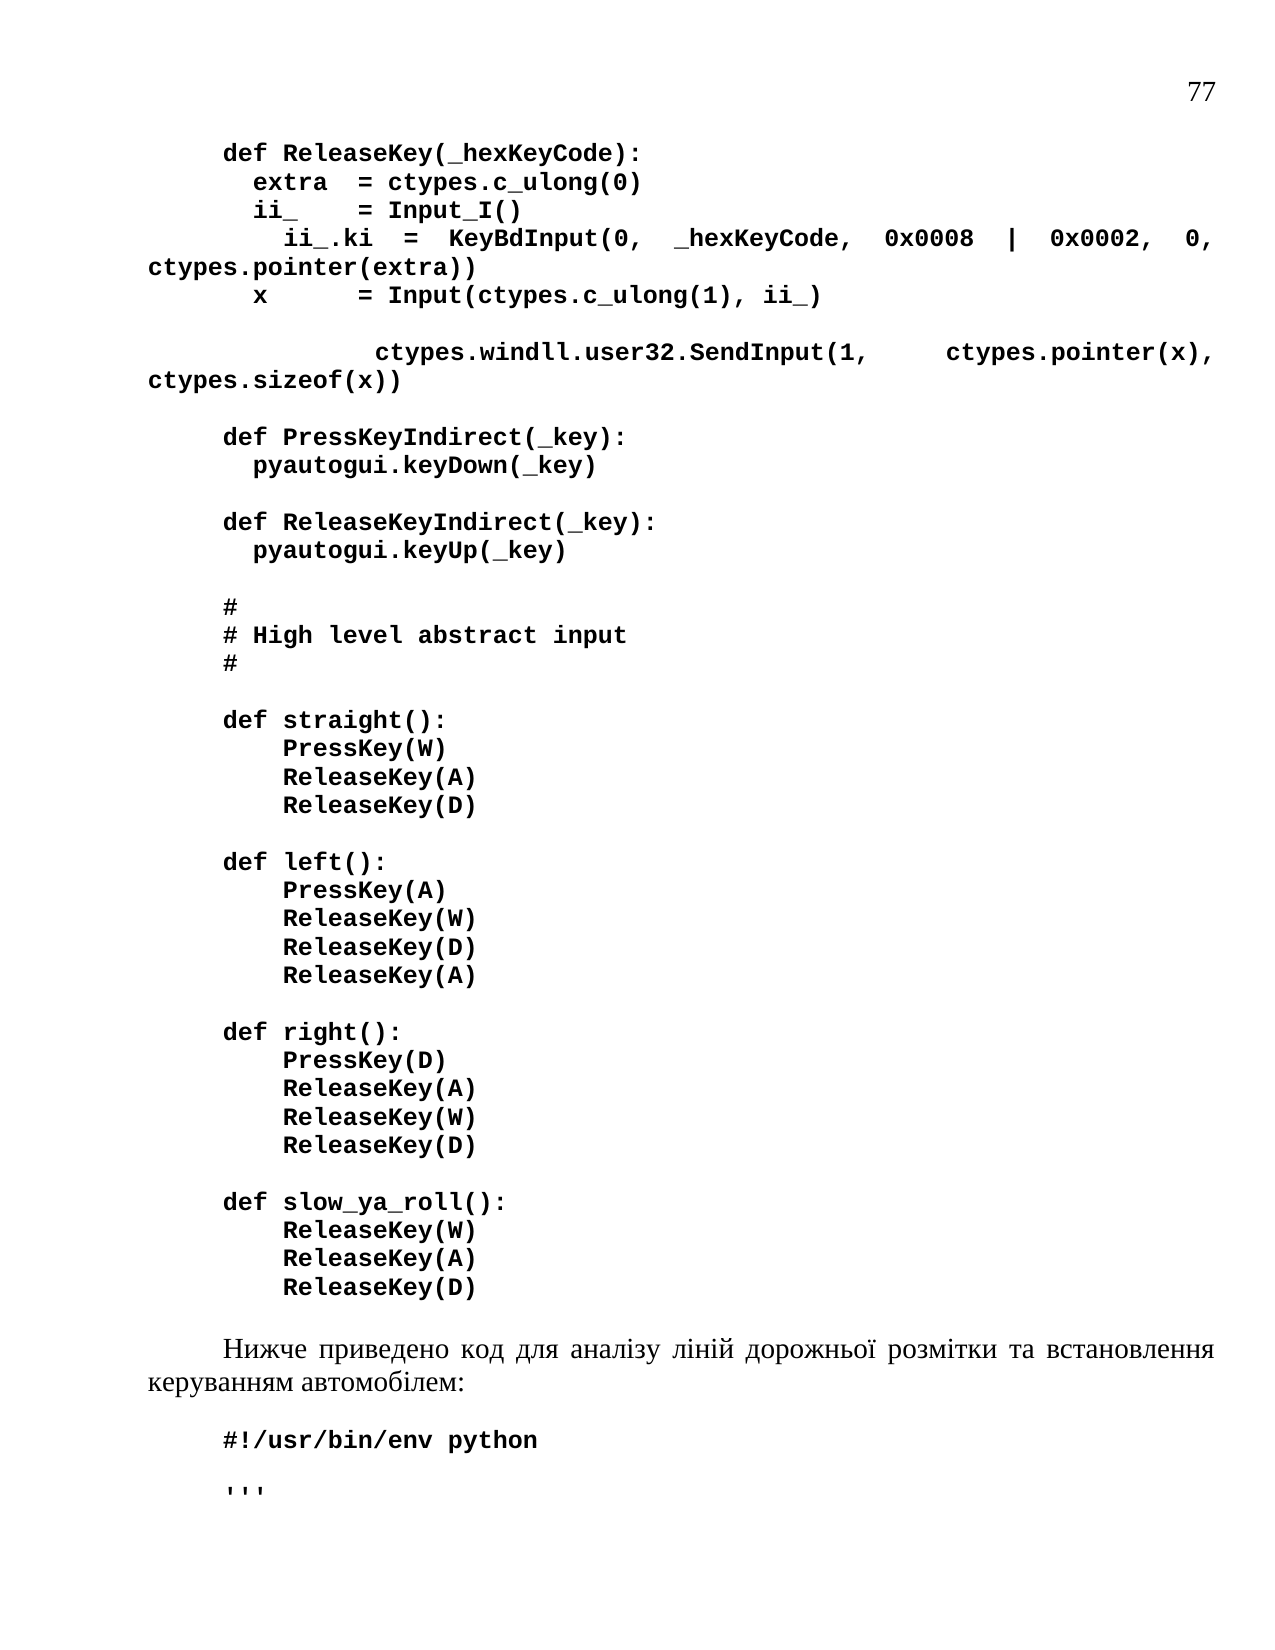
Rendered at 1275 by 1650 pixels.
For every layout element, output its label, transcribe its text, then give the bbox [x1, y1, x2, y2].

text ReleaseKey(D) [148, 793, 1216, 821]
text # High level abstract input [148, 623, 1216, 651]
text ReleaseKey(A) [148, 1076, 1216, 1104]
text PressKey(D) [148, 1048, 1216, 1076]
text def slow_ya_roll(): [148, 1189, 1216, 1218]
text def PressKeyIndirect(_key): [148, 424, 1216, 453]
text def left(): [148, 849, 1216, 878]
text def straight(): [148, 708, 1216, 736]
text ReleaseKey(D) [148, 1133, 1216, 1161]
text # [148, 594, 1216, 623]
text ReleaseKey(A) [148, 764, 1216, 793]
text ReleaseKey(A) [148, 1246, 1216, 1274]
text pyautogui.keyDown(_key) [148, 453, 1216, 481]
text ii_ = Input_I() [148, 198, 1216, 226]
text ReleaseKey(W) [148, 1104, 1216, 1133]
text ReleaseKey(D) [148, 934, 1216, 963]
text ReleaseKey(W) [148, 1218, 1216, 1246]
text def ReleaseKey(_hexKeyCode): [148, 141, 1216, 169]
text pyautogui.keyUp(_key) [148, 538, 1216, 566]
text ''' [148, 1484, 1216, 1513]
text #!/usr/bin/env python [148, 1428, 1216, 1456]
text x = Input(ctypes.c_ulong(1), ii_) [148, 283, 1216, 311]
text def ReleaseKeyIndirect(_key): [148, 509, 1216, 538]
text ReleaseKey(W) [148, 906, 1216, 934]
text ctypes.windll.user32.SendInput(1, ctypes.pointer(x), ctypes.sizeof(x)) [148, 339, 1216, 396]
text ReleaseKey(A) [148, 963, 1216, 991]
text extra = ctypes.c_ulong(0) [148, 169, 1216, 198]
text def right(): [148, 1019, 1216, 1048]
text ii_.ki = KeyBdInput(0, _hexKeyCode, 0x0008 | 0x0002, 0, ctypes.pointer(extra)) [148, 226, 1216, 283]
text Нижче приведено код для аналізу ліній дорожньої розмітки та встановлення керуванням автомобілем: [148, 1331, 1216, 1399]
text ReleaseKey(D) [148, 1274, 1216, 1303]
text PressKey(A) [148, 878, 1216, 906]
text # [148, 651, 1216, 679]
text PressKey(W) [148, 736, 1216, 764]
